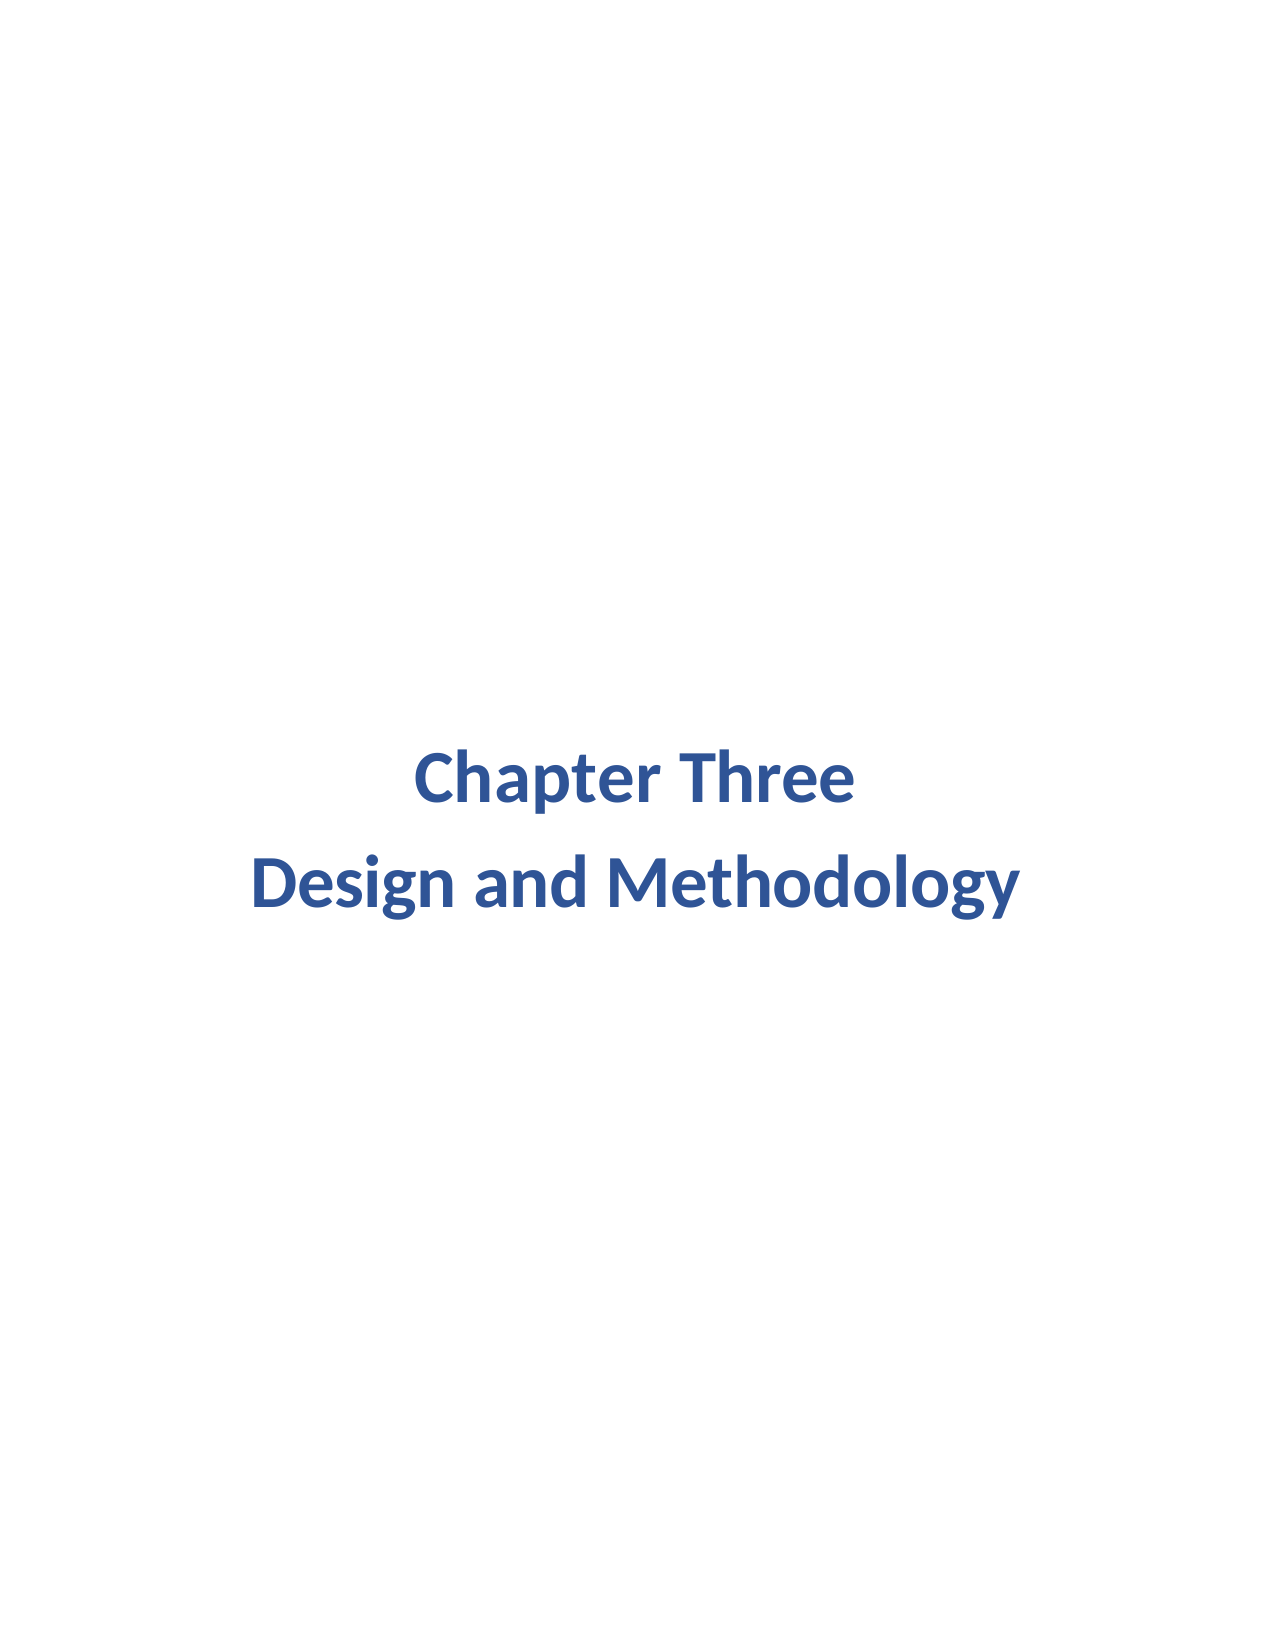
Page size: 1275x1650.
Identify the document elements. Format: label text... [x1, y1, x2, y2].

subtitle Design and Methodology [150, 835, 1121, 927]
subtitle Chapter Three [150, 730, 1121, 821]
